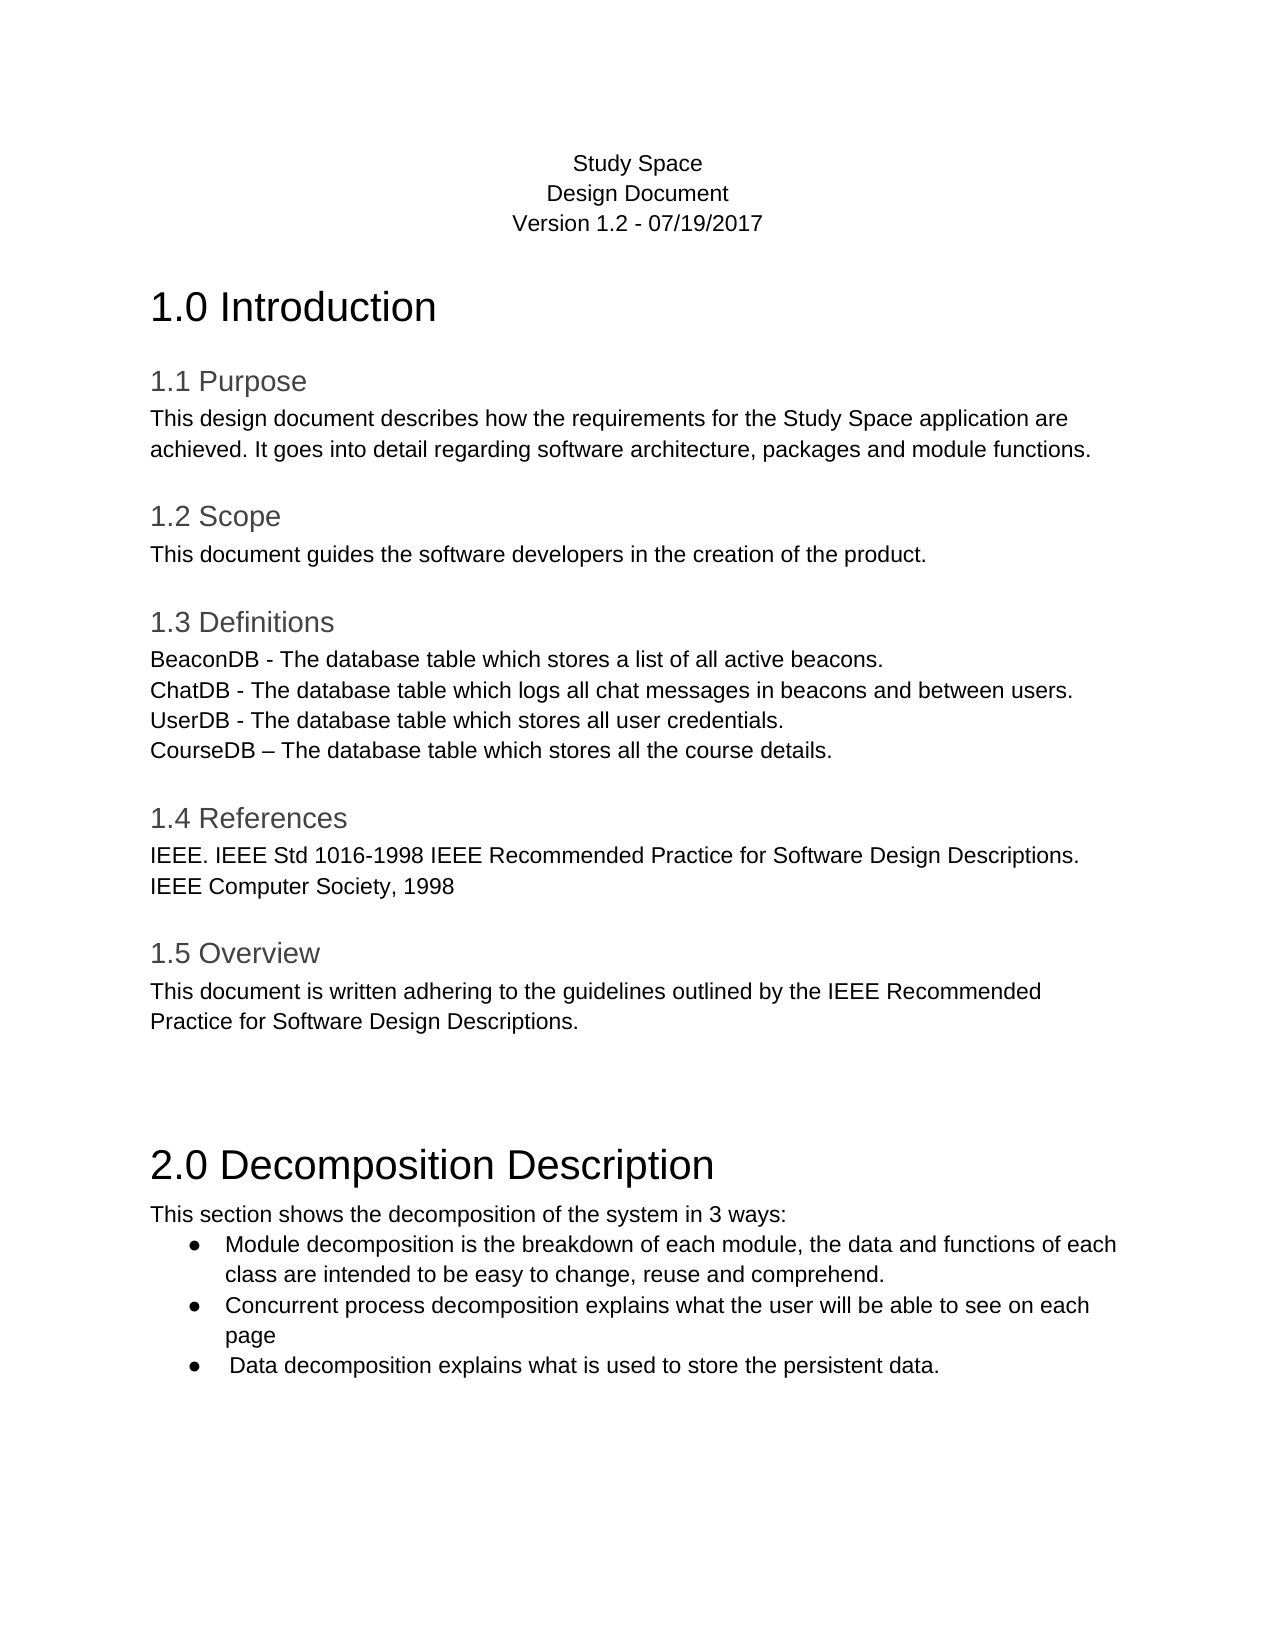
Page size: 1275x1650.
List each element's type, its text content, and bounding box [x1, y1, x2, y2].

text This document is written adhering to the guidelines outlined by the IEEE Recommended Practice for Software Design Descriptions. [150, 978, 1125, 1035]
list Concurrent process decomposition explains what the user will be able to see on each page [187, 1292, 1125, 1348]
text Study Space [150, 150, 1125, 176]
text This design document describes how the requirements for the Study Space application are achieved. It goes into detail regarding software architecture, packages and module functions. [150, 405, 1125, 462]
subtitle 1.1 Purpose [150, 363, 1125, 397]
list Module decomposition is the breakdown of each module, the data and functions of each class are intended to be easy to change, reuse and comprehend. [187, 1231, 1125, 1288]
subtitle 1.5 Overview [150, 936, 1125, 970]
text BeaconDB - The database table which stores a list of all active beacons. [150, 646, 1125, 673]
list Data decomposition explains what is used to store the persistent data. [187, 1352, 1125, 1378]
text Design Document [150, 180, 1125, 207]
text This section shows the decomposition of the system in 3 ways: [150, 1201, 1125, 1227]
text UserDB - The database table which stores all user credentials. [150, 707, 1125, 733]
subtitle 1.4 References [150, 801, 1125, 834]
text IEEE. IEEE Std 1016-1998 IEEE Recommended Practice for Software Design Descriptions. IEEE Computer Society, 1998 [150, 842, 1125, 899]
subtitle 1.0 Introduction [150, 282, 1125, 330]
text ChatDB - The database table which logs all chat messages in beacons and between users. [150, 677, 1125, 703]
subtitle 2.0 Decomposition Description [150, 1141, 1125, 1188]
subtitle 1.2 Scope [150, 499, 1125, 533]
text This document guides the software developers in the creation of the product. [150, 541, 1125, 567]
text Version 1.2 - 07/19/2017 [150, 210, 1125, 237]
subtitle 1.3 Definitions [150, 604, 1125, 638]
text CourseDB – The database table which stores all the course details. [150, 737, 1125, 763]
